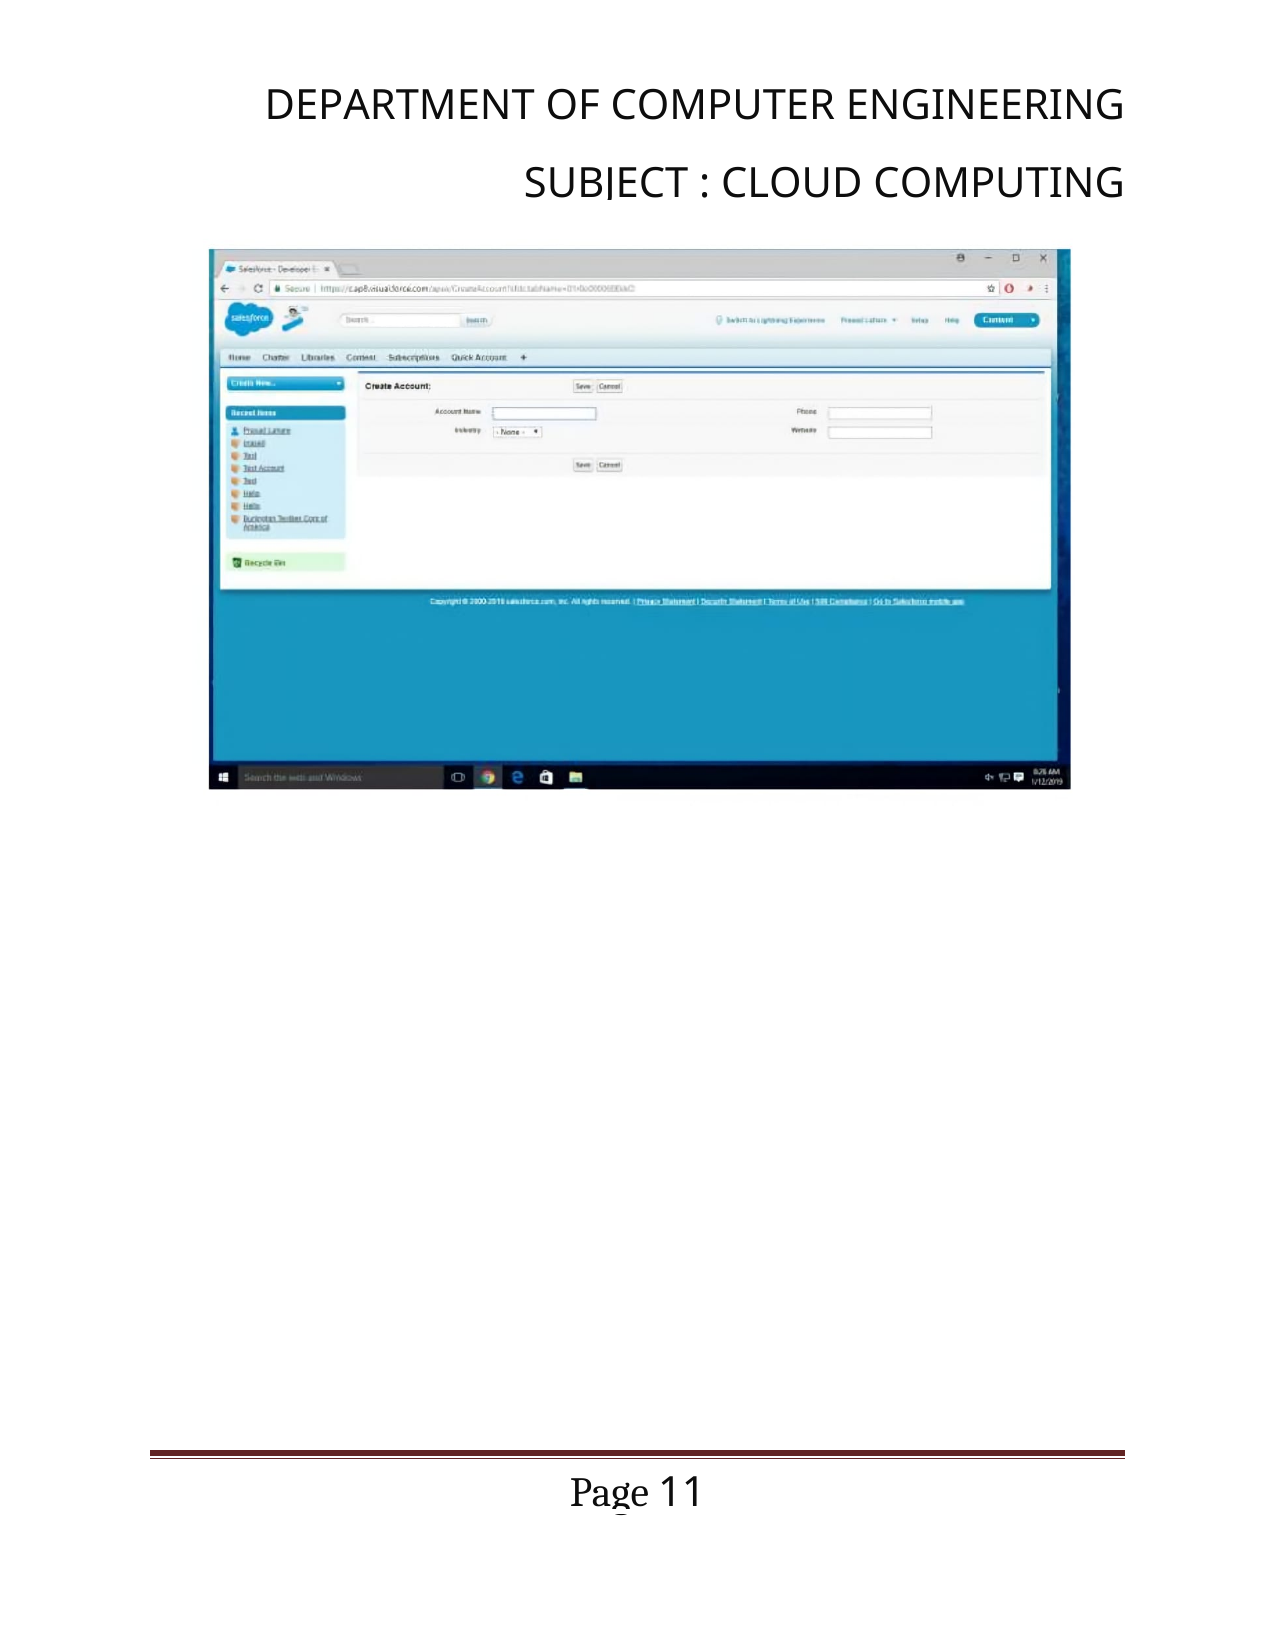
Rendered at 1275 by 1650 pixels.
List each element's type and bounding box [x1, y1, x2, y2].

picture [150, 229, 1125, 820]
